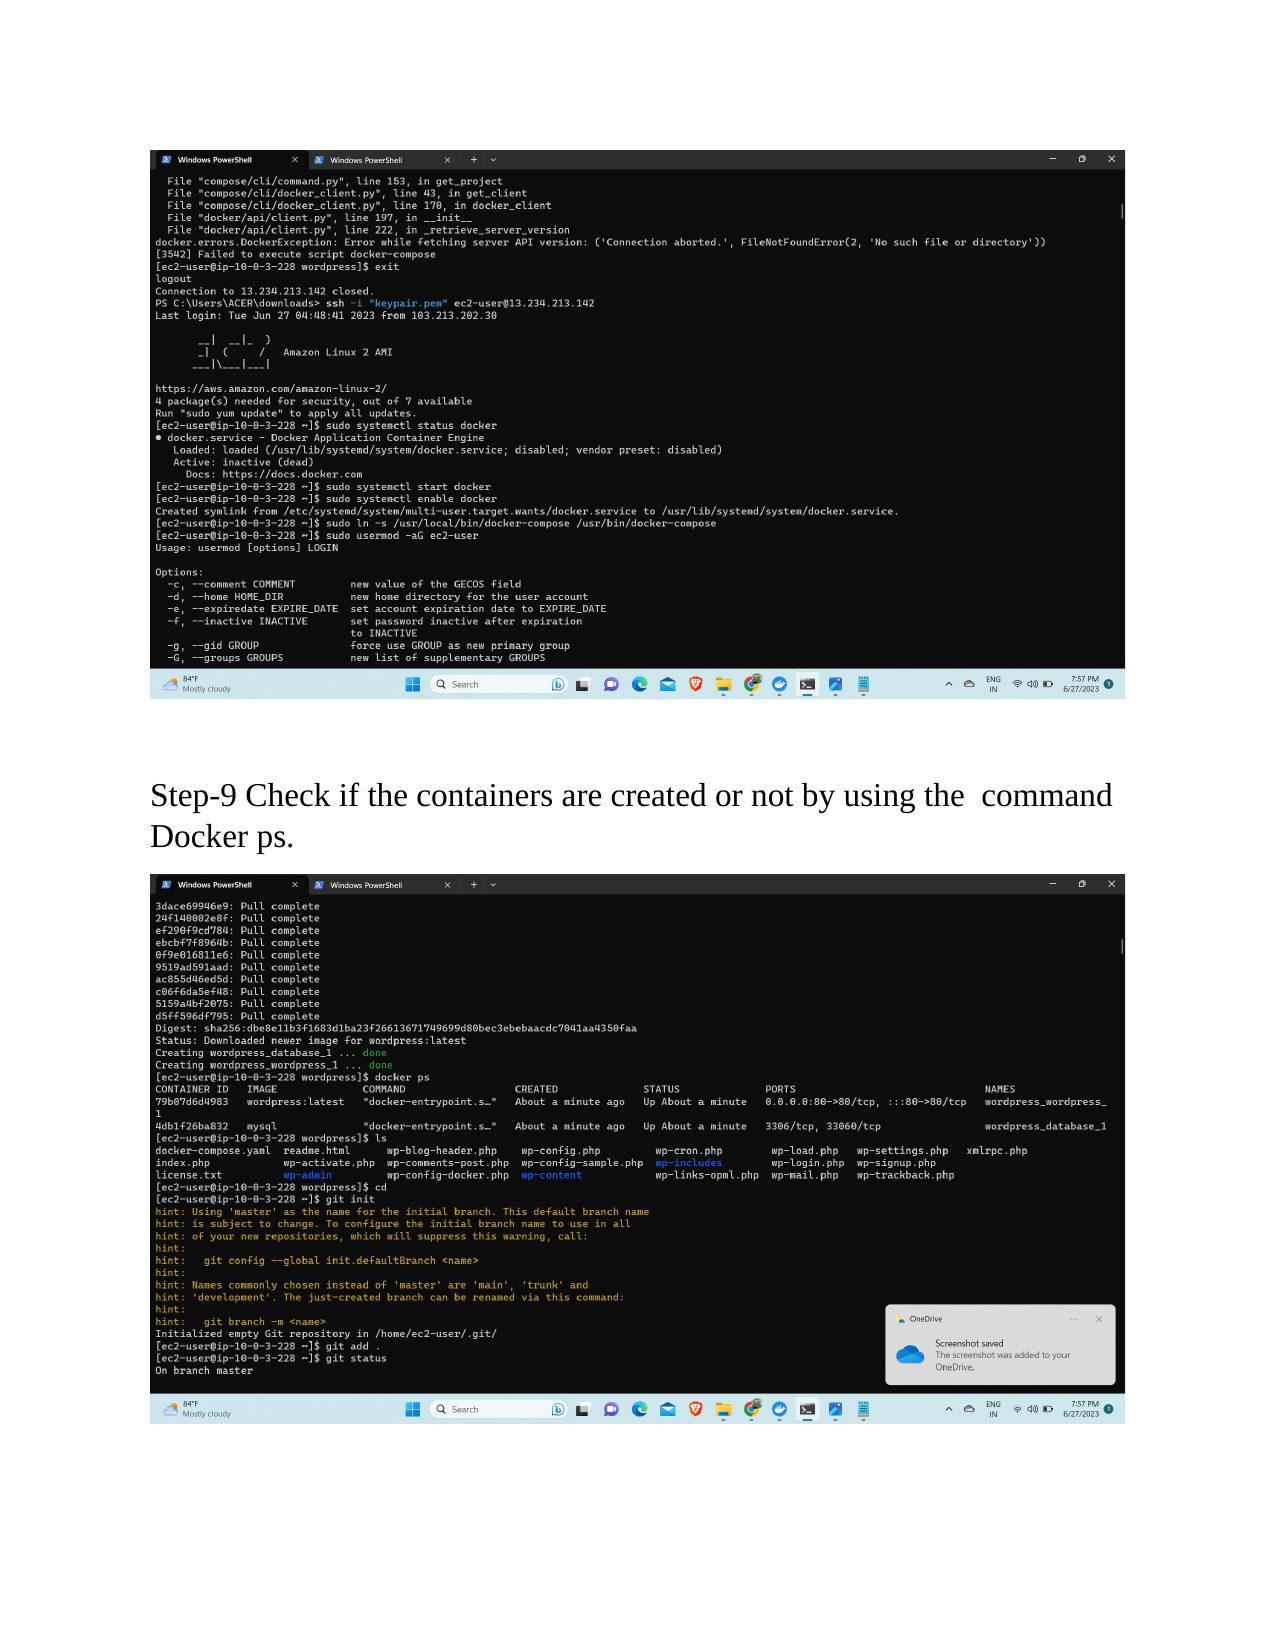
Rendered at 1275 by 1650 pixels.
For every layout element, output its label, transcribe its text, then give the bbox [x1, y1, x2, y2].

picture [150, 150, 1125, 699]
text Step-9 Check if the containers are created or not by using the command Docker ps. [150, 775, 1125, 855]
picture [150, 874, 1125, 1424]
